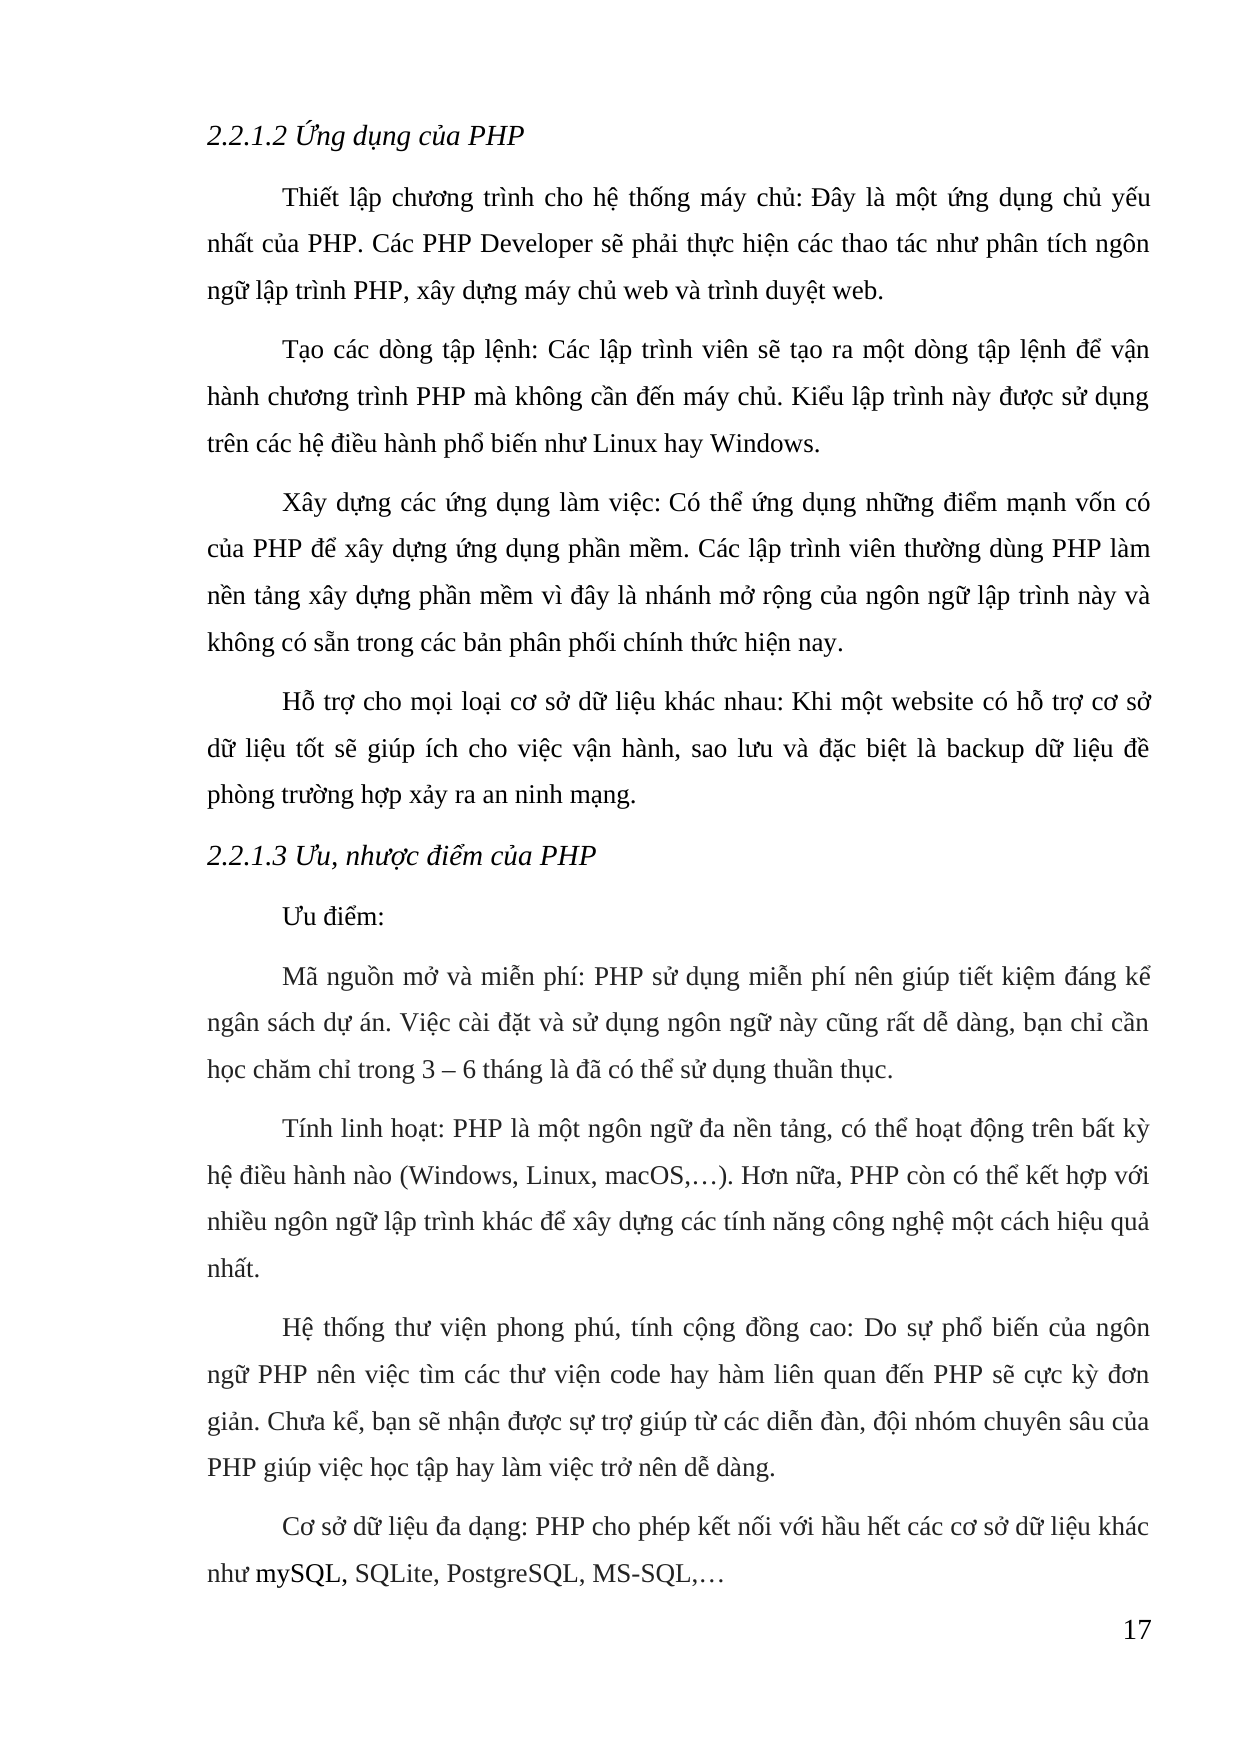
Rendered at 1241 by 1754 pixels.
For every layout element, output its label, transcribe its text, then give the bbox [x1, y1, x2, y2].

text Thiết lập chương trình cho hệ thống máy chủ: Đây là một ứng dụng chủ yếu nhất của PHP. Các PHP Developer sẽ phải thực hiện các thao tác như phân tích ngôn ngữ lập trình PHP, xây dựng máy chủ web và trình duyệt web. [207, 181, 1152, 305]
subtitle Ứng dụng của PHP [207, 118, 1152, 152]
text Mã nguồn mở và miễn phí: PHP sử dụng miễn phí nên giúp tiết kiệm đáng kể ngân sách dự án. Việc cài đặt và sử dụng ngôn ngữ này cũng rất dễ dàng, bạn chỉ cần học chăm chỉ trong 3 – 6 tháng là đã có thể sử dụng thuần thục. [207, 959, 1152, 1084]
text Xây dựng các ứng dụng làm việc: Có thể ứng dụng những điểm mạnh vốn có của PHP để xây dựng ứng dụng phần mềm. Các lập trình viên thường dùng PHP làm nền tảng xây dựng phần mềm vì đây là nhánh mở rộng của ngôn ngữ lập trình này và không có sẵn trong các bản phân phối chính thức hiện nay. [207, 486, 1152, 657]
text Cơ sở dữ liệu đa dạng: PHP cho phép kết nối với hầu hết các cơ sở dữ liệu khác như mySQL, SQLite, PostgreSQL, MS-SQL,… [207, 1510, 1152, 1588]
text Ưu điểm: [207, 900, 1152, 932]
text Tính linh hoạt: PHP là một ngôn ngữ đa nền tảng, có thể hoạt động trên bất kỳ hệ điều hành nào (Windows, Linux, macOS,…). Hơn nữa, PHP còn có thể kết hợp với nhiều ngôn ngữ lập trình khác để xây dựng các tính năng công nghệ một cách hiệu quả nhất. [207, 1112, 1152, 1283]
subtitle Ưu, nhược điểm của PHP [207, 838, 1152, 871]
text Hỗ trợ cho mọi loại cơ sở dữ liệu khác nhau: Khi một website có hỗ trợ cơ sở dữ liệu tốt sẽ giúp ích cho việc vận hành, sao lưu và đặc biệt là backup dữ liệu đề phòng trường hợp xảy ra an ninh mạng. [207, 685, 1152, 809]
text Tạo các dòng tập lệnh: Các lập trình viên sẽ tạo ra một dòng tập lệnh để vận hành chương trình PHP mà không cần đến máy chủ. Kiểu lập trình này được sử dụng trên các hệ điều hành phổ biến như Linux hay Windows. [207, 333, 1152, 458]
text Hệ thống thư viện phong phú, tính cộng đồng cao: Do sự phổ biến của ngôn ngữ PHP nên việc tìm các thư viện code hay hàm liên quan đến PHP sẽ cực kỳ đơn giản. Chưa kể, bạn sẽ nhận được sự trợ giúp từ các diễn đàn, đội nhóm chuyên sâu của PHP giúp việc học tập hay làm việc trở nên dễ dàng. [207, 1311, 1152, 1482]
